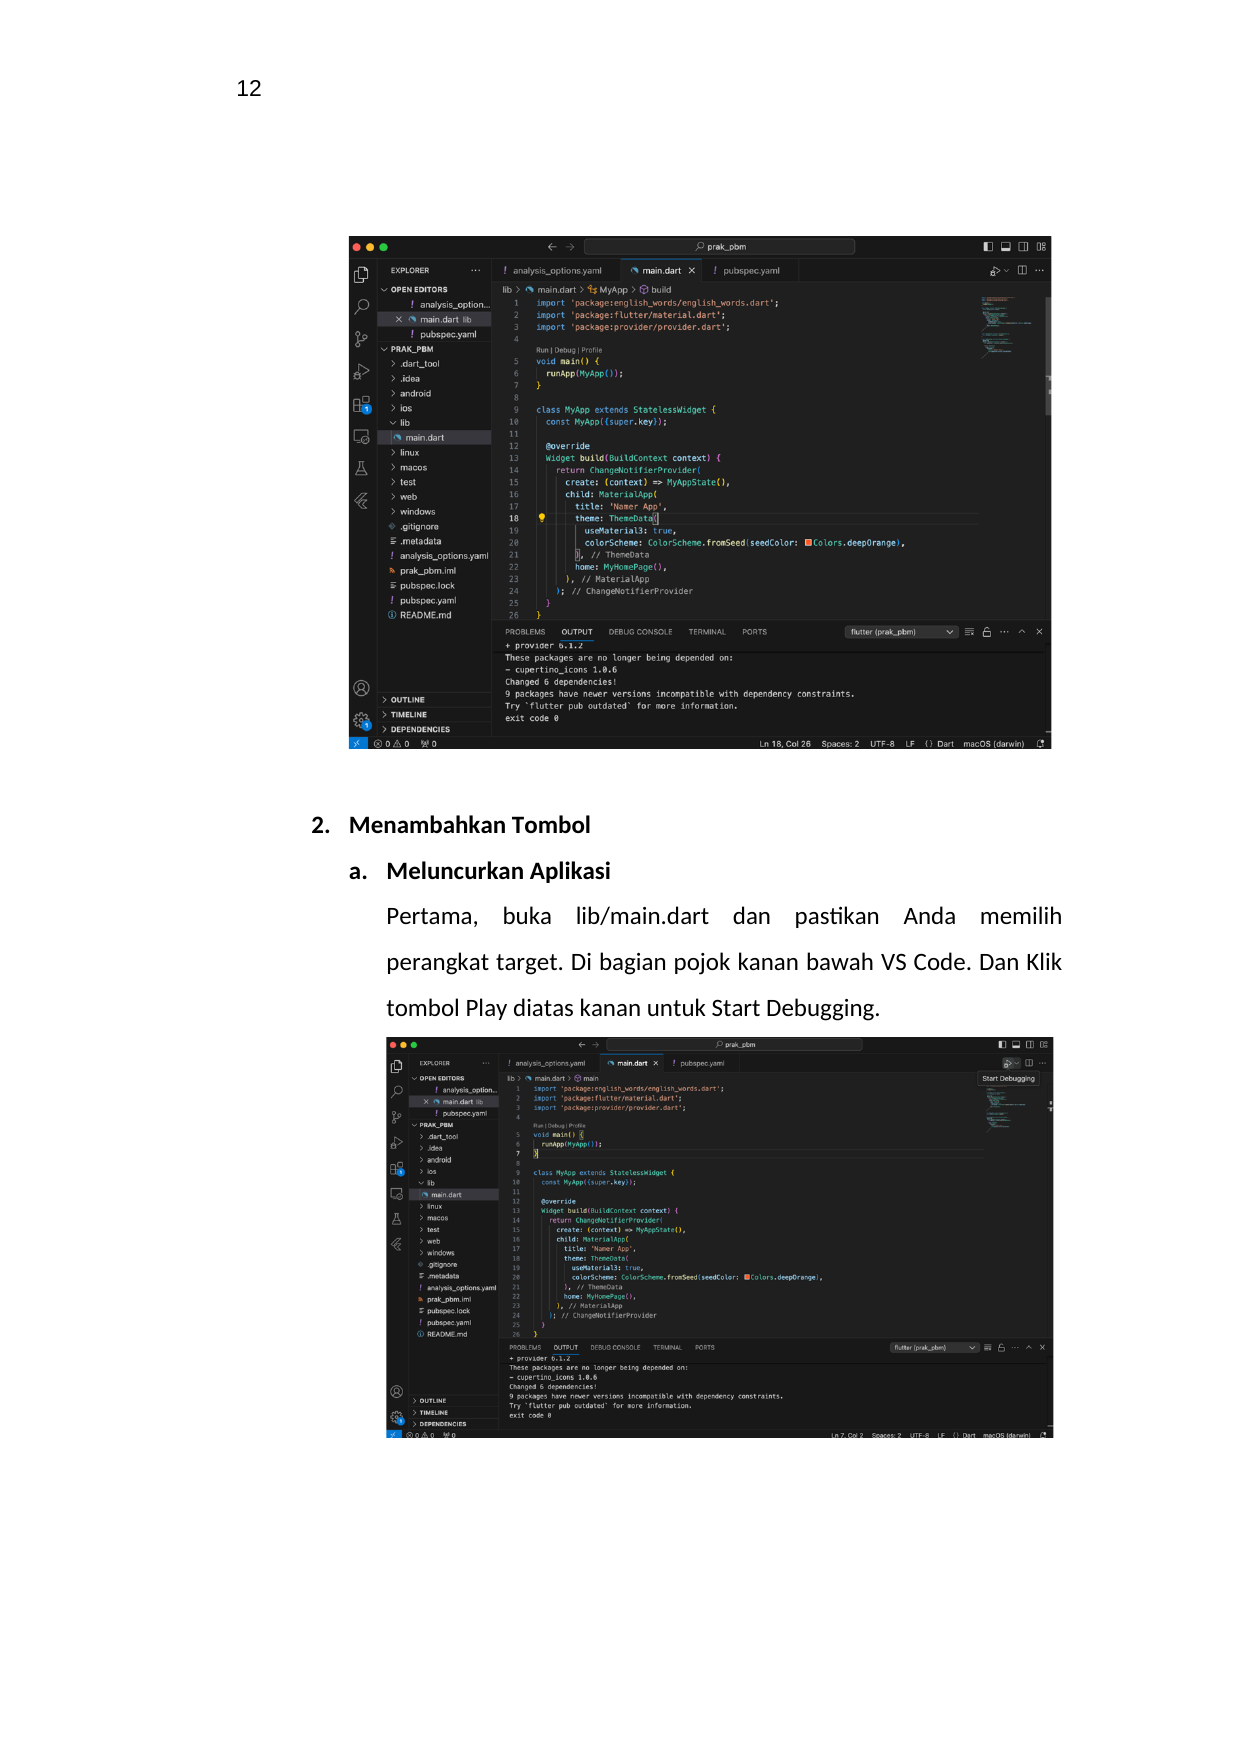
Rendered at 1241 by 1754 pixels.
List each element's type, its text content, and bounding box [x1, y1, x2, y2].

list Pertama, buka lib/main.dart dan pastikan Anda memilih perangkat target. Di bagian pojok kanan bawah VS Code. Dan Klik tombol Play diatas kanan untuk Start Debugging. [386, 901, 1063, 1022]
list Menambahkan Tombol [311, 809, 1063, 839]
list Meluncurkan Aplikasi [349, 855, 1063, 885]
picture [386, 1037, 1054, 1438]
picture [348, 236, 1052, 749]
